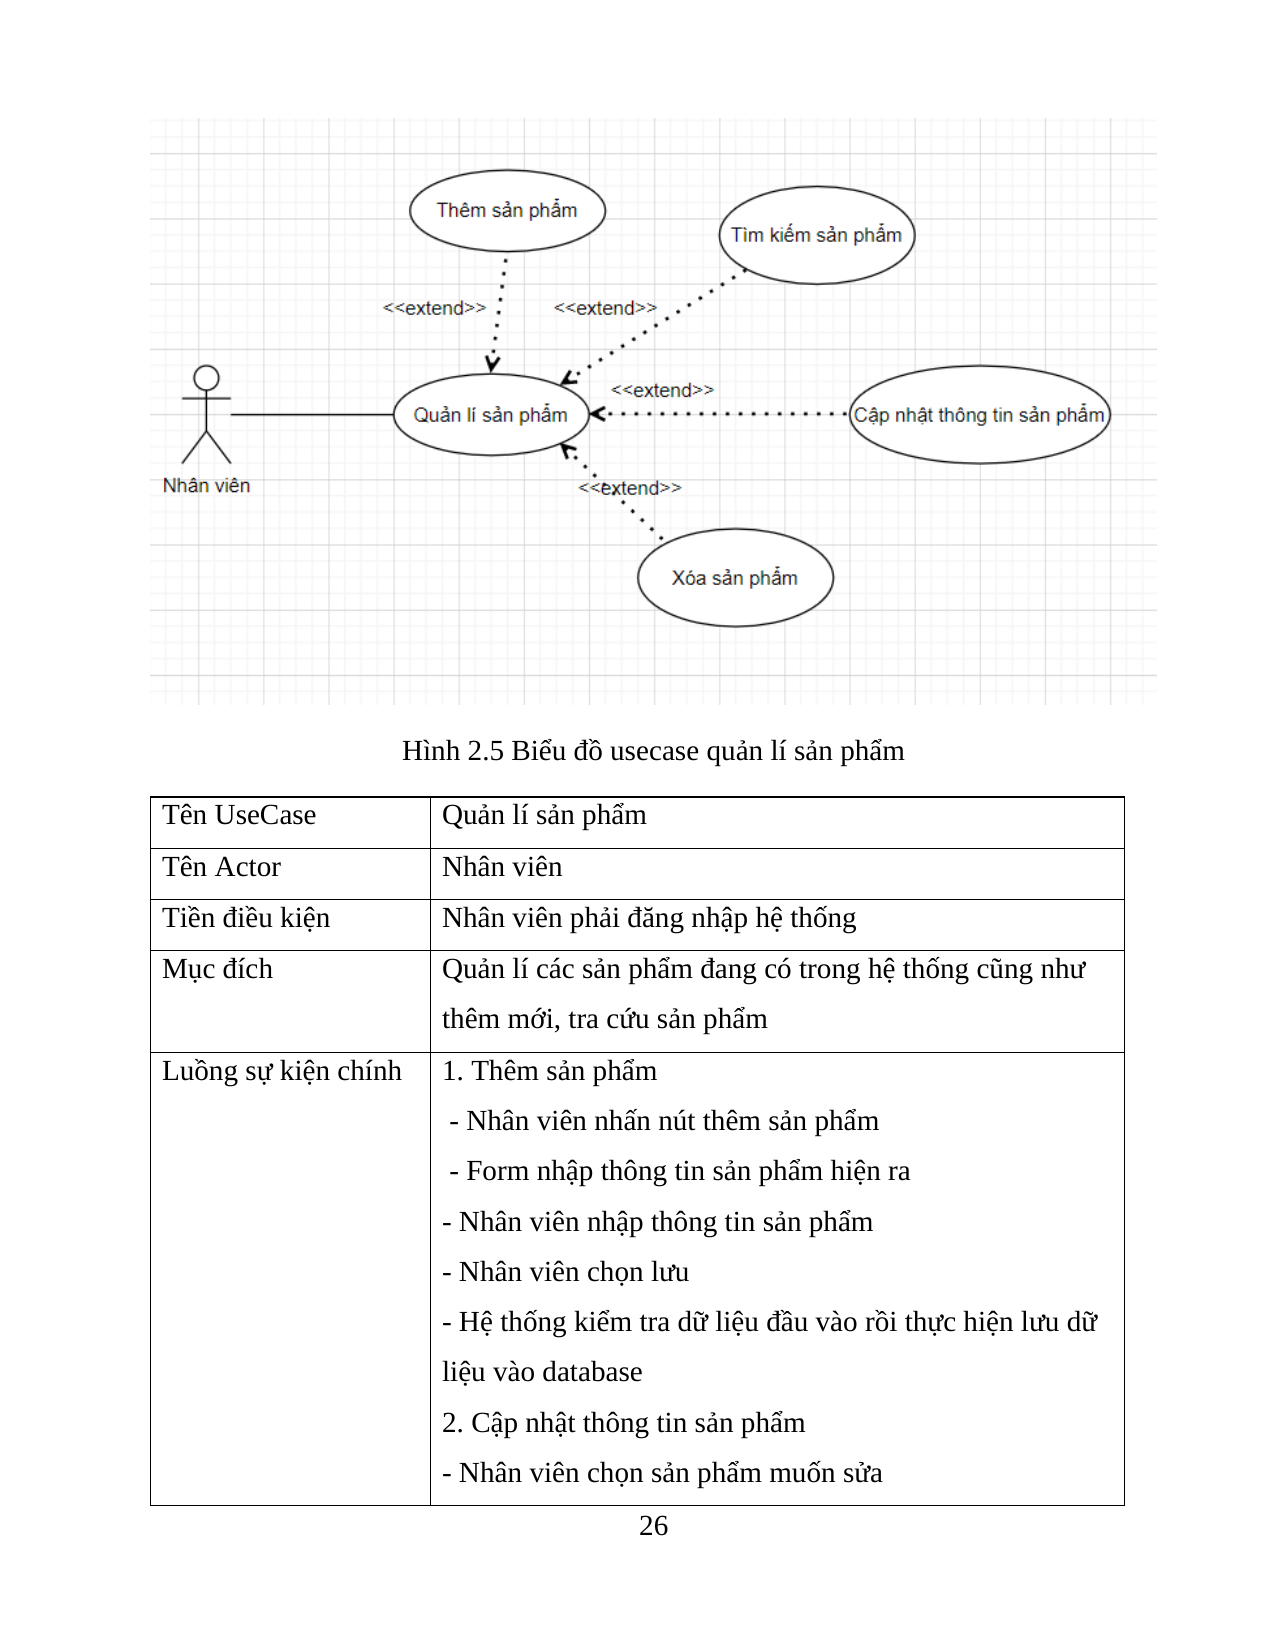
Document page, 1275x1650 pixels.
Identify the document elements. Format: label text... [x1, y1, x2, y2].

table_cell Nhân viên [431, 849, 1124, 899]
table_header Quản lí sản phẩm [431, 798, 1124, 848]
table_cell Tên Actor [151, 849, 430, 899]
table_cell Tiền điều kiện [151, 900, 430, 950]
table_cell Mục đích [151, 951, 430, 1052]
table_cell Luồng sự kiện chính [151, 1053, 430, 1505]
picture [150, 118, 1157, 705]
table_cell Nhân viên phải đăng nhập hệ thống [431, 900, 1124, 950]
text Hình 2.5 Biểu đồ usecase quản lí sản phẩm [150, 733, 1157, 767]
table_header Tên UseCase [151, 798, 430, 848]
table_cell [431, 1053, 1124, 1505]
table_cell Quản lí các sản phẩm đang có trong hệ thống cũng như thêm mới, tra cứu sản phẩm [431, 951, 1124, 1052]
